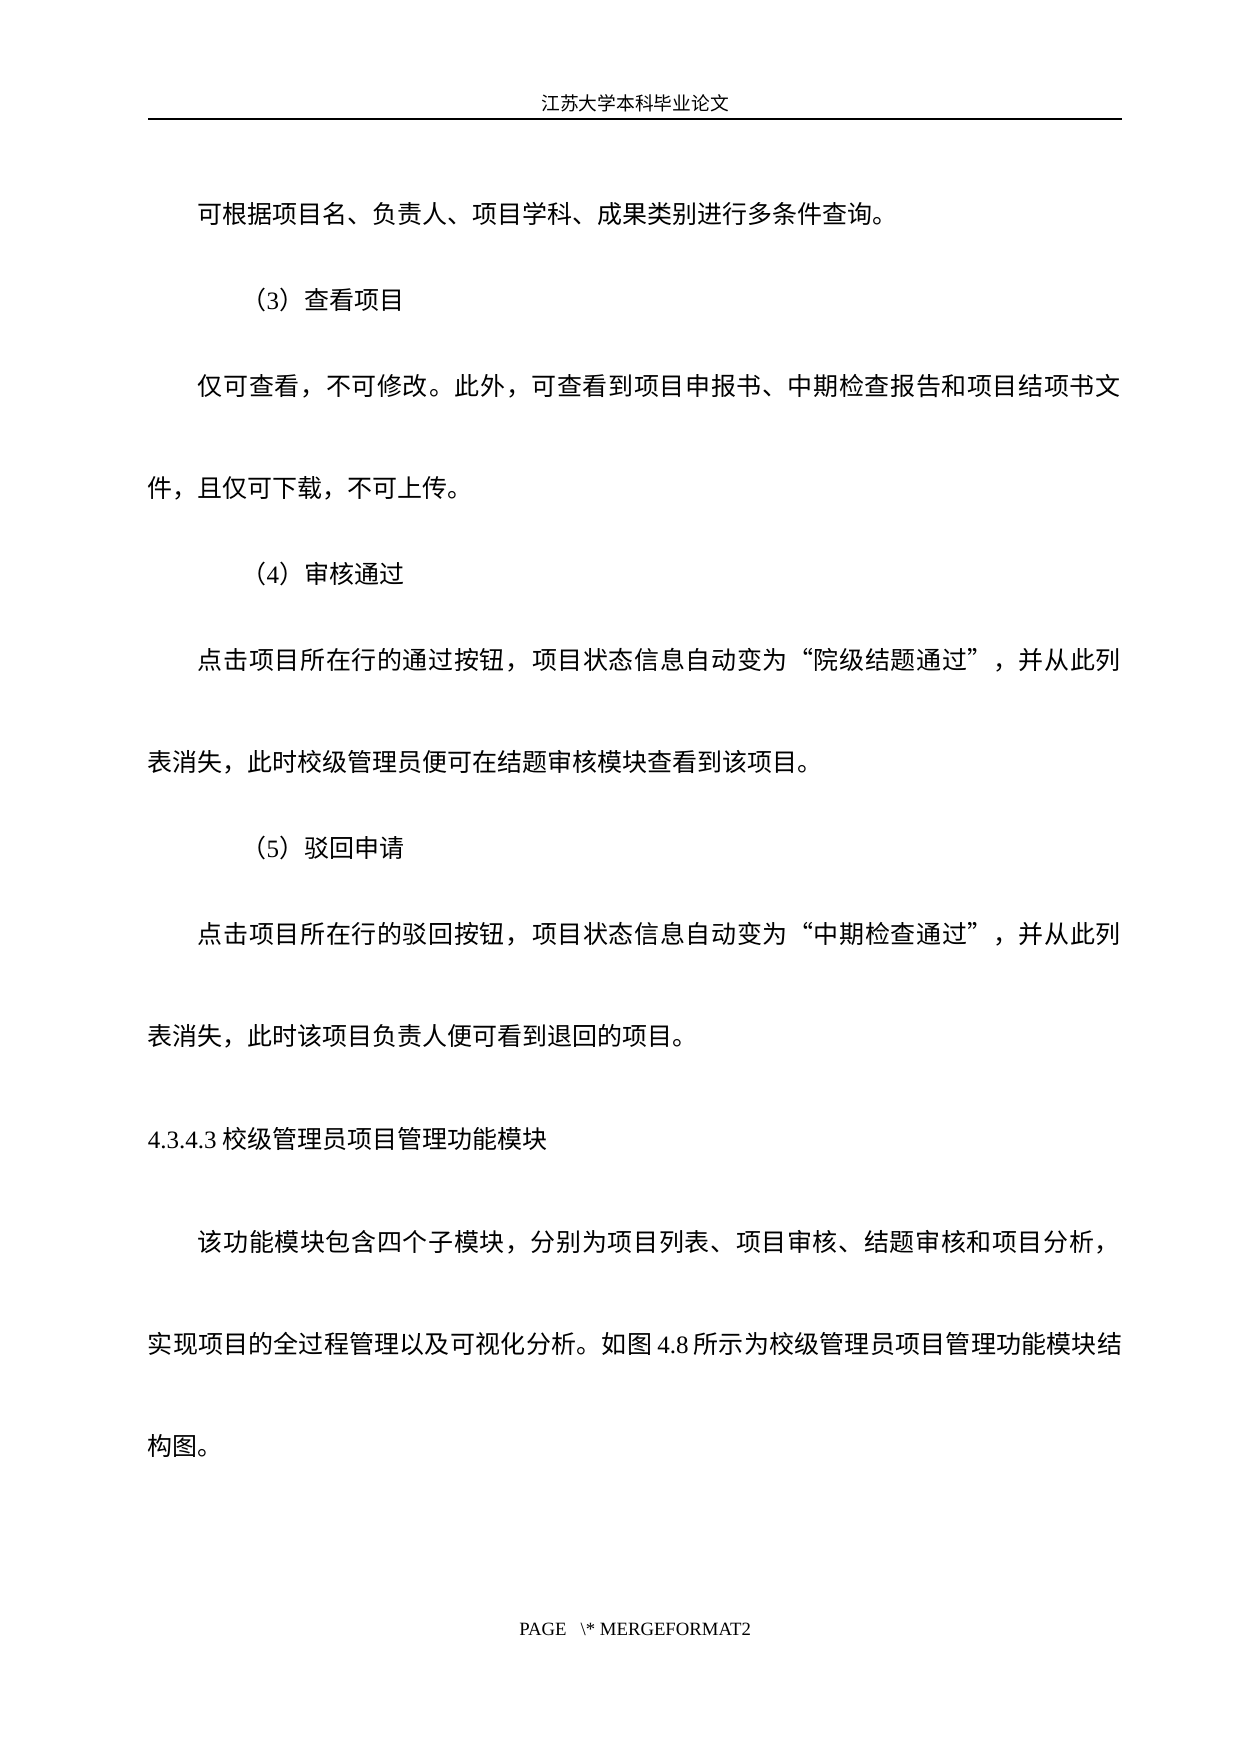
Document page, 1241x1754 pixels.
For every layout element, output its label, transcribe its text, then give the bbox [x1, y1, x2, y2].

list 查看项目 [198, 265, 1122, 333]
text 该功能模块包含四个子模块，分别为项目列表、项目审核、结题审核和项目分析，实现项目的全过程管理以及可视化分析。如图4.8所示为校级管理员项目管理功能模块结构图。 [148, 1207, 1122, 1478]
text 可根据项目名、负责人、项目学科、成果类别进行多条件查询。 [148, 179, 1122, 247]
list 审核通过 [198, 539, 1122, 607]
text 点击项目所在行的通过按钮，项目状态信息自动变为“院级结题通过”，并从此列表消失，此时校级管理员便可在结题审核模块查看到该项目。 [148, 625, 1122, 794]
list 驳回申请 [198, 813, 1122, 881]
text 点击项目所在行的驳回按钮，项目状态信息自动变为“中期检查通过”，并从此列表消失，此时该项目负责人便可看到退回的项目。 [148, 899, 1122, 1068]
text 4.3.4.3 校级管理员项目管理功能模块 [148, 1103, 1122, 1171]
text 仅可查看，不可修改。此外，可查看到项目申报书、中期检查报告和项目结项书文件，且仅可下载，不可上传。 [148, 351, 1122, 521]
